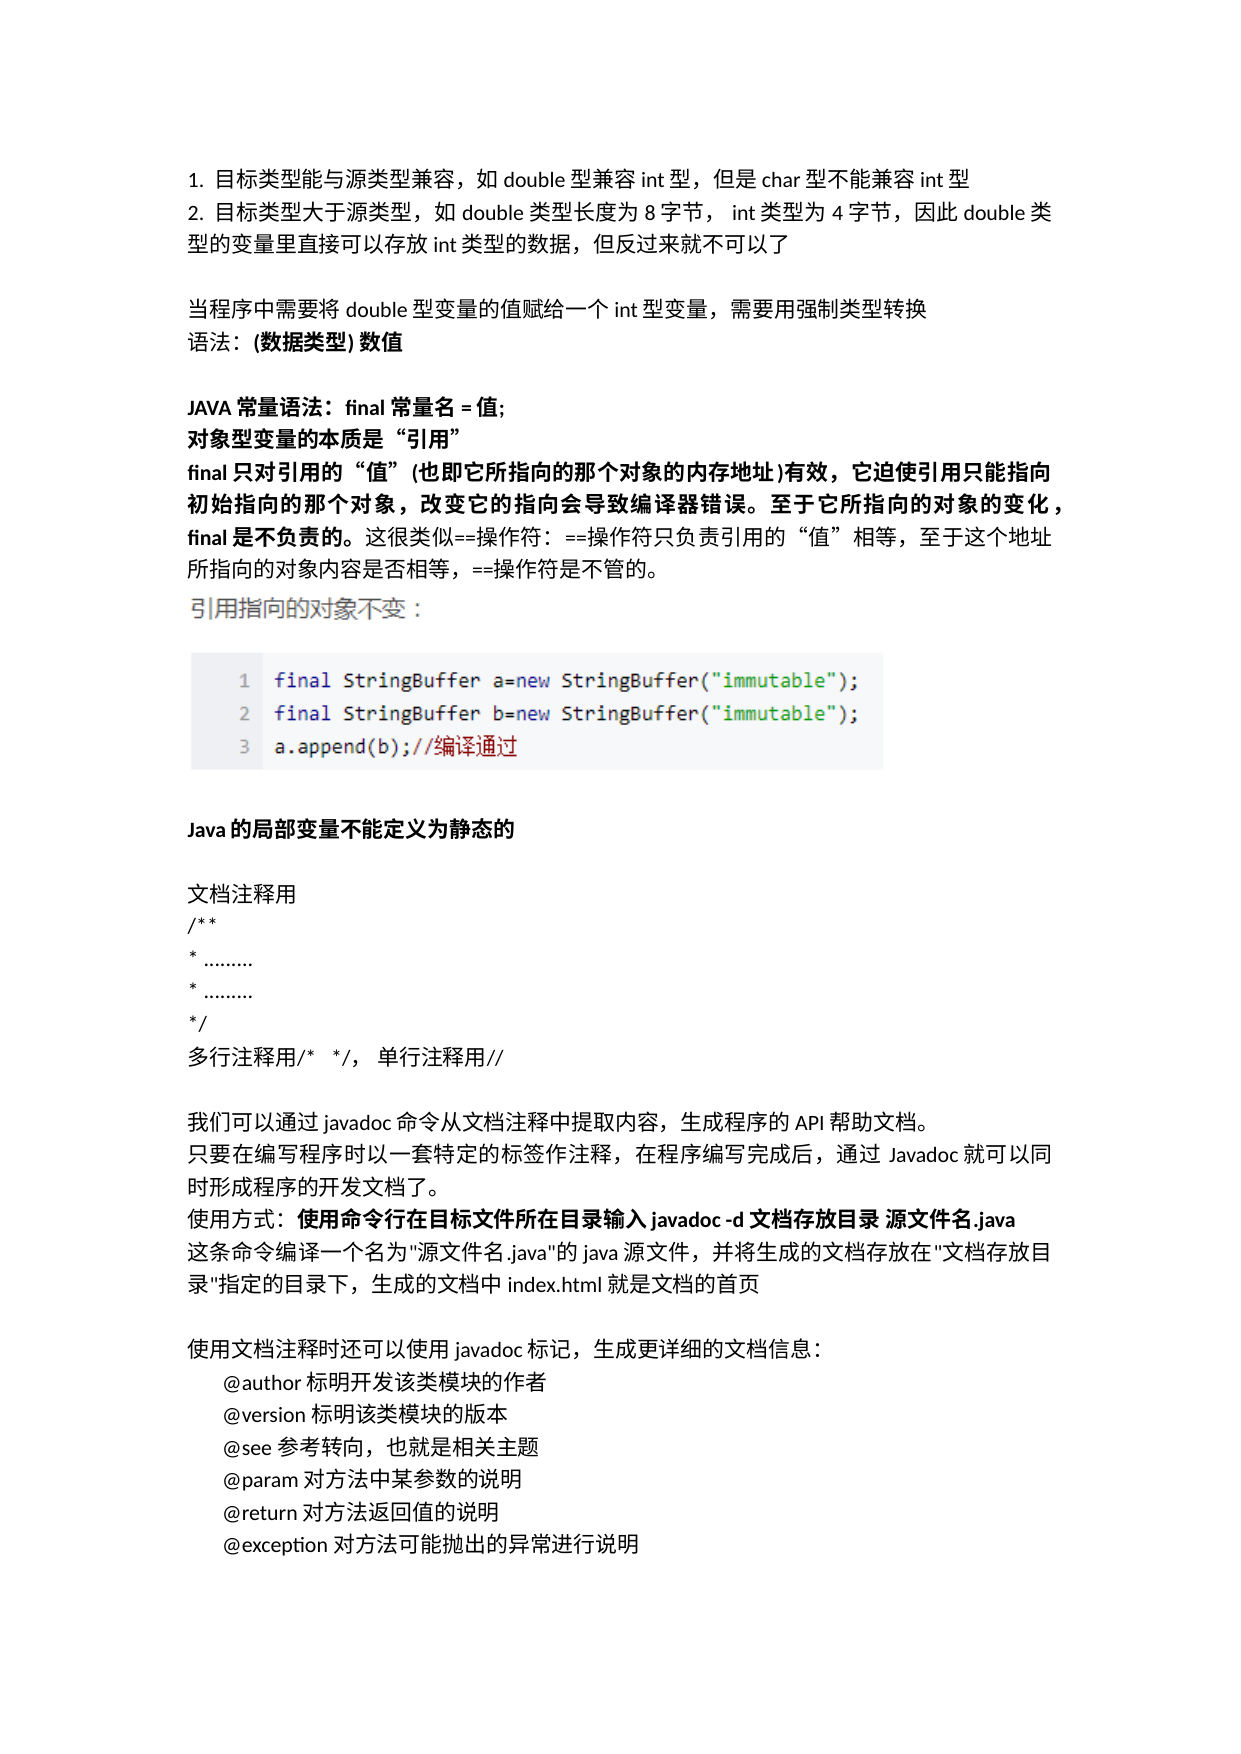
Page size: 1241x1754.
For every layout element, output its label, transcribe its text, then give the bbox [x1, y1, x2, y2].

text 对象型变量的本质是“引用” [187, 422, 1053, 454]
text 多行注释用/* */， 单行注释用// [187, 1039, 1053, 1072]
picture [187, 584, 884, 779]
text 2. 目标类型大于源类型，如 double 类型长度为 8 字节， int 类型为 4 字节，因此 double 类型的变量里直接可以存放 int 类型的数据，但反过来就不可以了 [187, 194, 1053, 259]
text 1. 目标类型能与源类型兼容，如 double 型兼容 int 型，但是 char 型不能兼容 int 型 [187, 162, 1053, 194]
text 文档注释用 [187, 877, 1053, 909]
text 语法：(数据类型) 数值 [187, 324, 1053, 357]
text Java的局部变量不能定义为静态的 [187, 812, 1053, 844]
text JAVA常量语法：final 常量名 = 值; [187, 389, 1053, 422]
text @see 参考转向，也就是相关主题 [187, 1429, 1053, 1462]
text 我们可以通过 javadoc 命令从文档注释中提取内容，生成程序的 API 帮助文档。 [187, 1104, 1053, 1137]
text * ......... [187, 974, 1053, 1007]
text 当程序中需要将 double 型变量的值赋给一个 int 型变量，需要用强制类型转换 [187, 292, 1053, 324]
text */ [187, 1007, 1053, 1039]
text @author 标明开发该类模块的作者 [187, 1364, 1053, 1397]
text /** [187, 909, 1053, 942]
text final只对引用的“值”(也即它所指向的那个对象的内存地址)有效，它迫使引用只能指向初始指向的那个对象，改变它的指向会导致编译器错误。至于它所指向的对象的变化，final是不负责的。这很类似==操作符：==操作符只负责引用的“值”相等，至于这个地址所指向的对象内容是否相等，==操作符是不管的。 [187, 454, 1053, 584]
text 使用文档注释时还可以使用 javadoc 标记，生成更详细的文档信息： [187, 1332, 1053, 1364]
text 只要在编写程序时以一套特定的标签作注释，在程序编写完成后，通过Javadoc就可以同时形成程序的开发文档了。 [187, 1137, 1053, 1202]
text 使用方式：使用命令行在目标文件所在目录输入javadoc -d 文档存放目录 源文件名.java [187, 1202, 1053, 1234]
text @return 对方法返回值的说明 [187, 1494, 1053, 1527]
text * ......... [187, 942, 1053, 974]
text @exception 对方法可能抛出的异常进行说明 [187, 1527, 1053, 1559]
text @param 对方法中某参数的说明 [187, 1462, 1053, 1494]
text @version 标明该类模块的版本 [187, 1397, 1053, 1429]
text 这条命令编译一个名为"源文件名.java"的 java 源文件，并将生成的文档存放在"文档存放目录"指定的目录下，生成的文档中 index.html 就是文档的首页 [187, 1234, 1053, 1299]
